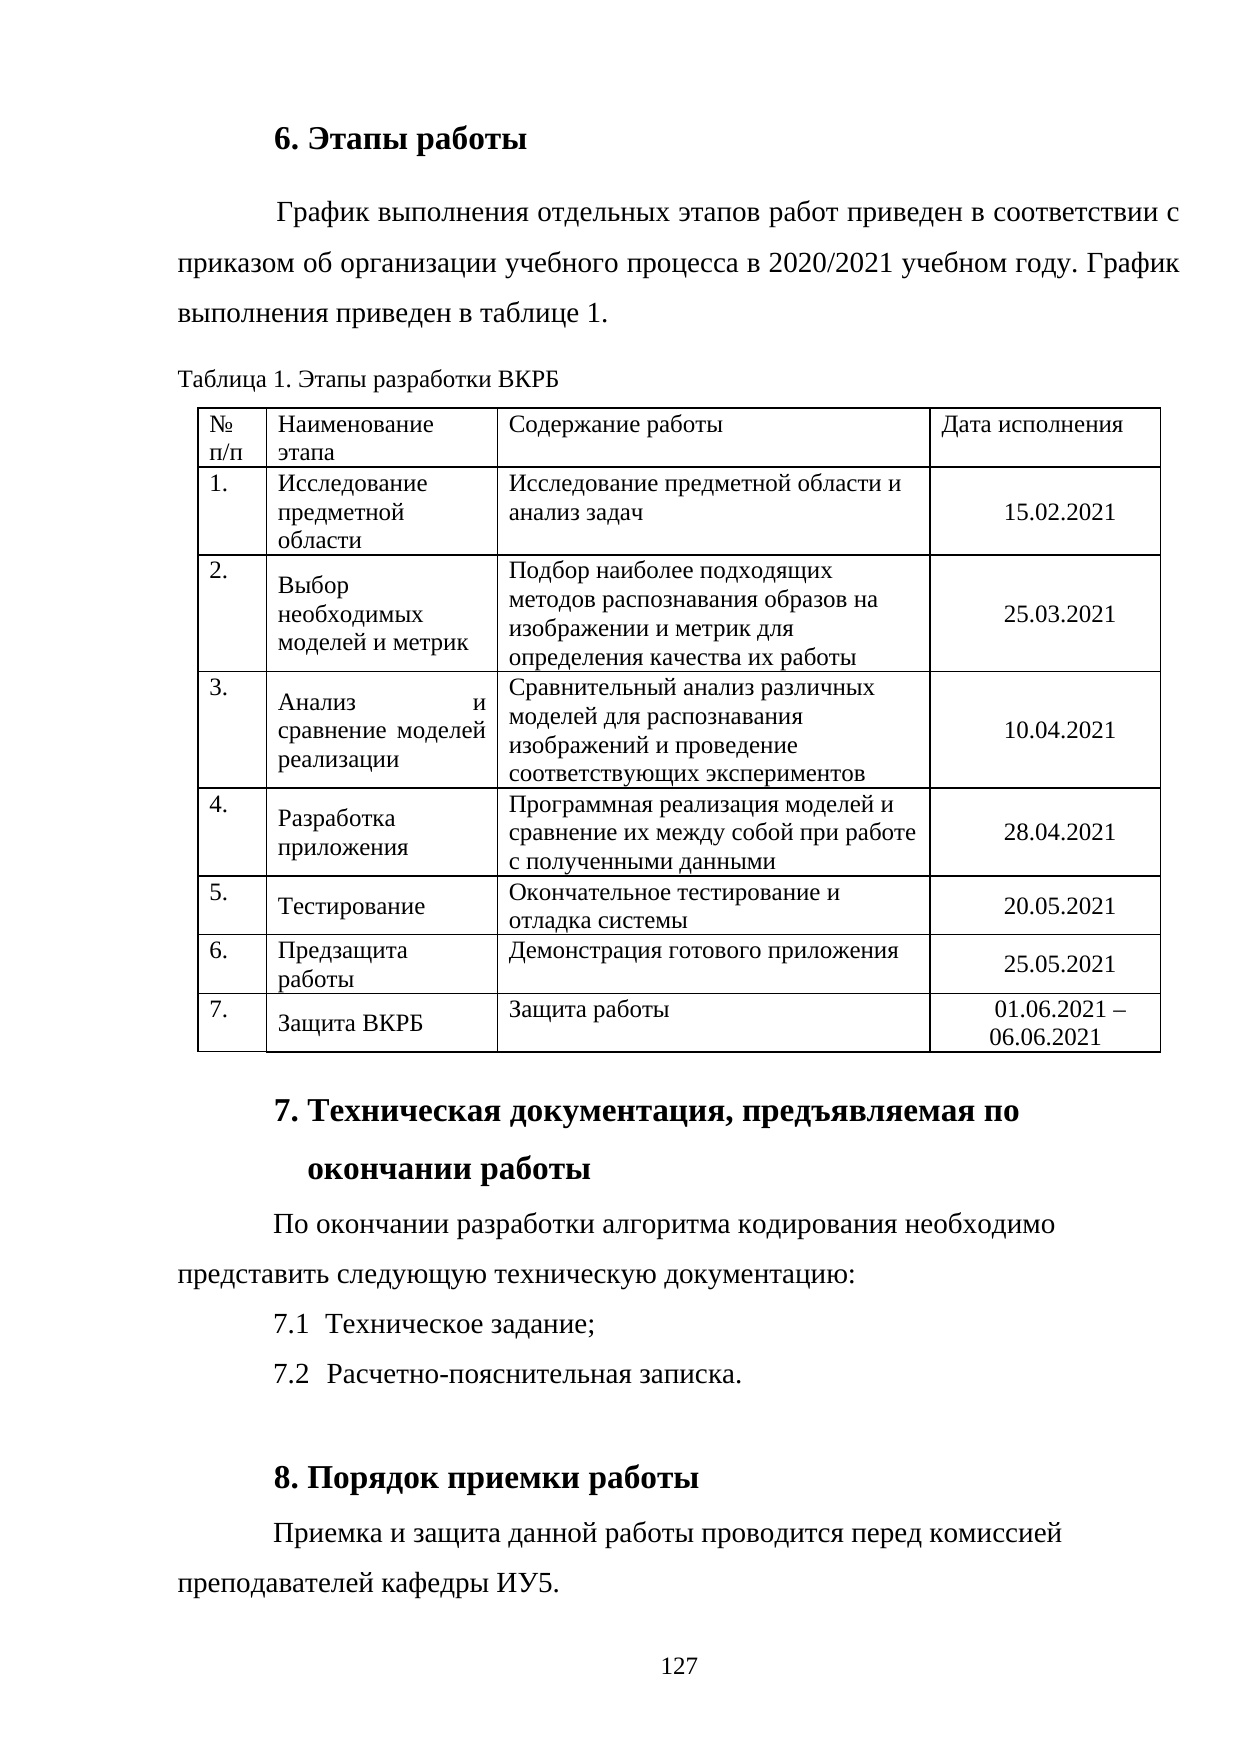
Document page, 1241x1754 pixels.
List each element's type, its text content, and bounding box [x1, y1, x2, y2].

table_cell Демонстрация готового приложения [498, 935, 929, 993]
table_cell Исследование предметной области и анализ задач [498, 468, 929, 554]
text Таблица 1. Этапы разработки ВКРБ [177, 364, 1181, 393]
table_cell 25.05.2021 [931, 935, 1160, 993]
table_header Наименование этапа [267, 409, 497, 466]
text График выполнения отдельных этапов работ приведен в соответствии с приказом об организации учебного процесса в 2020/2021 учебном году. График выполнения приведен в таблице 1. [177, 194, 1181, 328]
table_cell Защита работы [498, 994, 929, 1051]
table_cell 20.05.2021 [931, 877, 1160, 934]
table_cell 5. [199, 877, 266, 934]
table_cell 15.02.2021 [931, 468, 1160, 554]
text По окончании разработки алгоритма кодирования необходимо представить следующую техническую документацию: [177, 1206, 1181, 1289]
table_header Дата исполнения [931, 409, 1160, 466]
table_cell 7. [199, 994, 266, 1051]
table_header № п/п [199, 409, 266, 466]
table_cell Защита ВКРБ [267, 994, 497, 1051]
table_cell 2. [199, 556, 266, 671]
table_cell Сравнительный анализ различных моделей для распознавания изображений и проведение соответствующих экспериментов [498, 672, 929, 787]
table_cell 28.04.2021 [931, 789, 1160, 875]
table_cell 25.03.2021 [931, 556, 1160, 671]
table_cell 3. [199, 672, 266, 787]
table_cell 6. [199, 935, 266, 993]
table_cell Окончательное тестирование и отладка системы [498, 877, 929, 934]
text Приемка и защита данной работы проводится перед комиссией преподавателей кафедры ИУ5. [177, 1515, 1181, 1599]
table_cell Разработка приложения [267, 789, 497, 875]
table_cell Выбор необходимых моделей и метрик [267, 556, 497, 671]
list Этапы работы [274, 118, 1181, 156]
table_cell Анализ и сравнение моделей реализации [267, 672, 497, 787]
table_cell 4. [199, 789, 266, 875]
table_cell 1. [199, 468, 266, 554]
table_cell Программная реализация моделей и сравнение их между собой при работе с полученными данными [498, 789, 929, 875]
table_cell Предзащита работы [267, 935, 497, 993]
table_cell Исследование предметной области [267, 468, 497, 554]
table_cell 01.06.2021 – 06.06.2021 [931, 994, 1160, 1051]
list Порядок приемки работы [274, 1457, 1181, 1496]
text 7.1 Техническое задание; [177, 1306, 1181, 1340]
table_cell Тестирование [267, 877, 497, 934]
table_cell 10.04.2021 [931, 672, 1160, 787]
list Техническая документация, предъявляемая по окончании работы [274, 1091, 1181, 1187]
table_cell Подбор наиболее подходящих методов распознавания образов на изображении и метрик для определения качества их работы [498, 556, 929, 671]
list Расчетно-пояснительная записка. [273, 1357, 1181, 1390]
table_header Содержание работы [498, 409, 929, 466]
